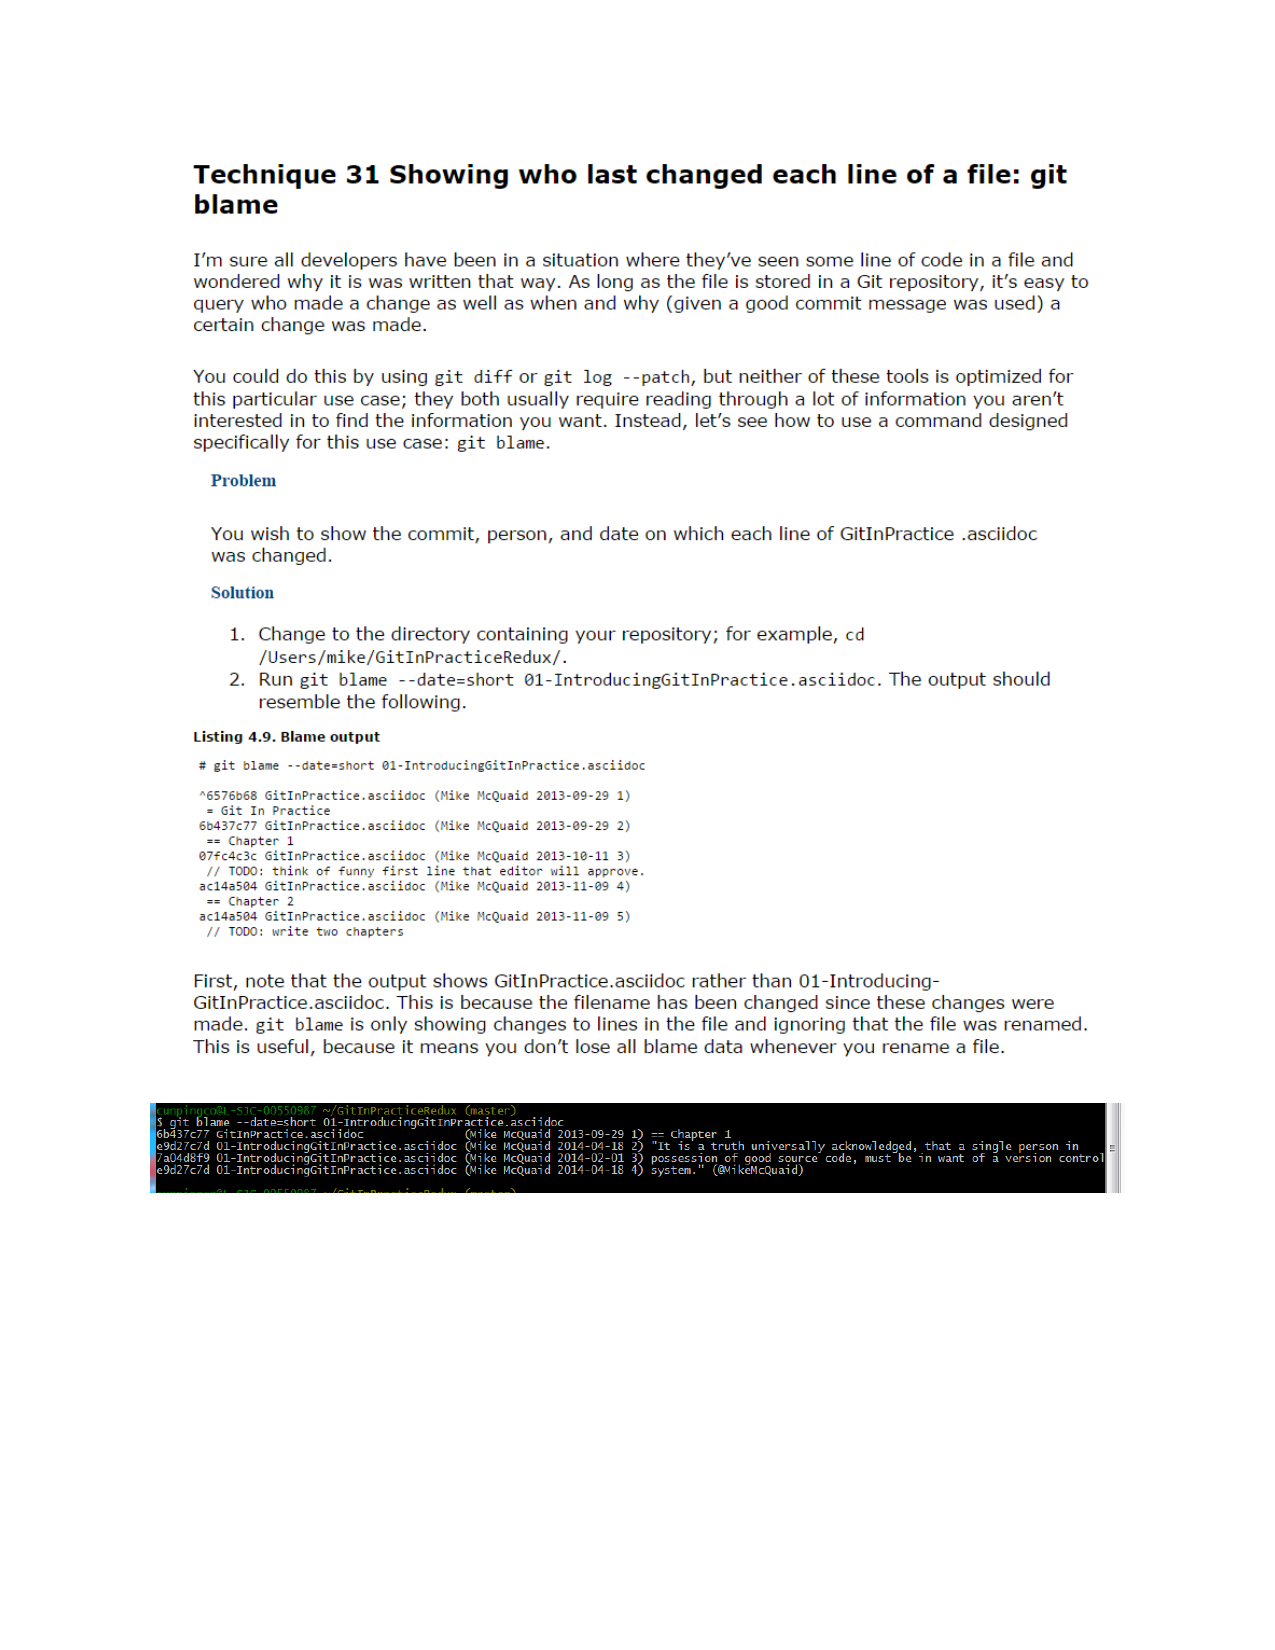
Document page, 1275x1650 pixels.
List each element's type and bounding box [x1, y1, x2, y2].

picture [150, 150, 1125, 1079]
picture [150, 1103, 1125, 1193]
